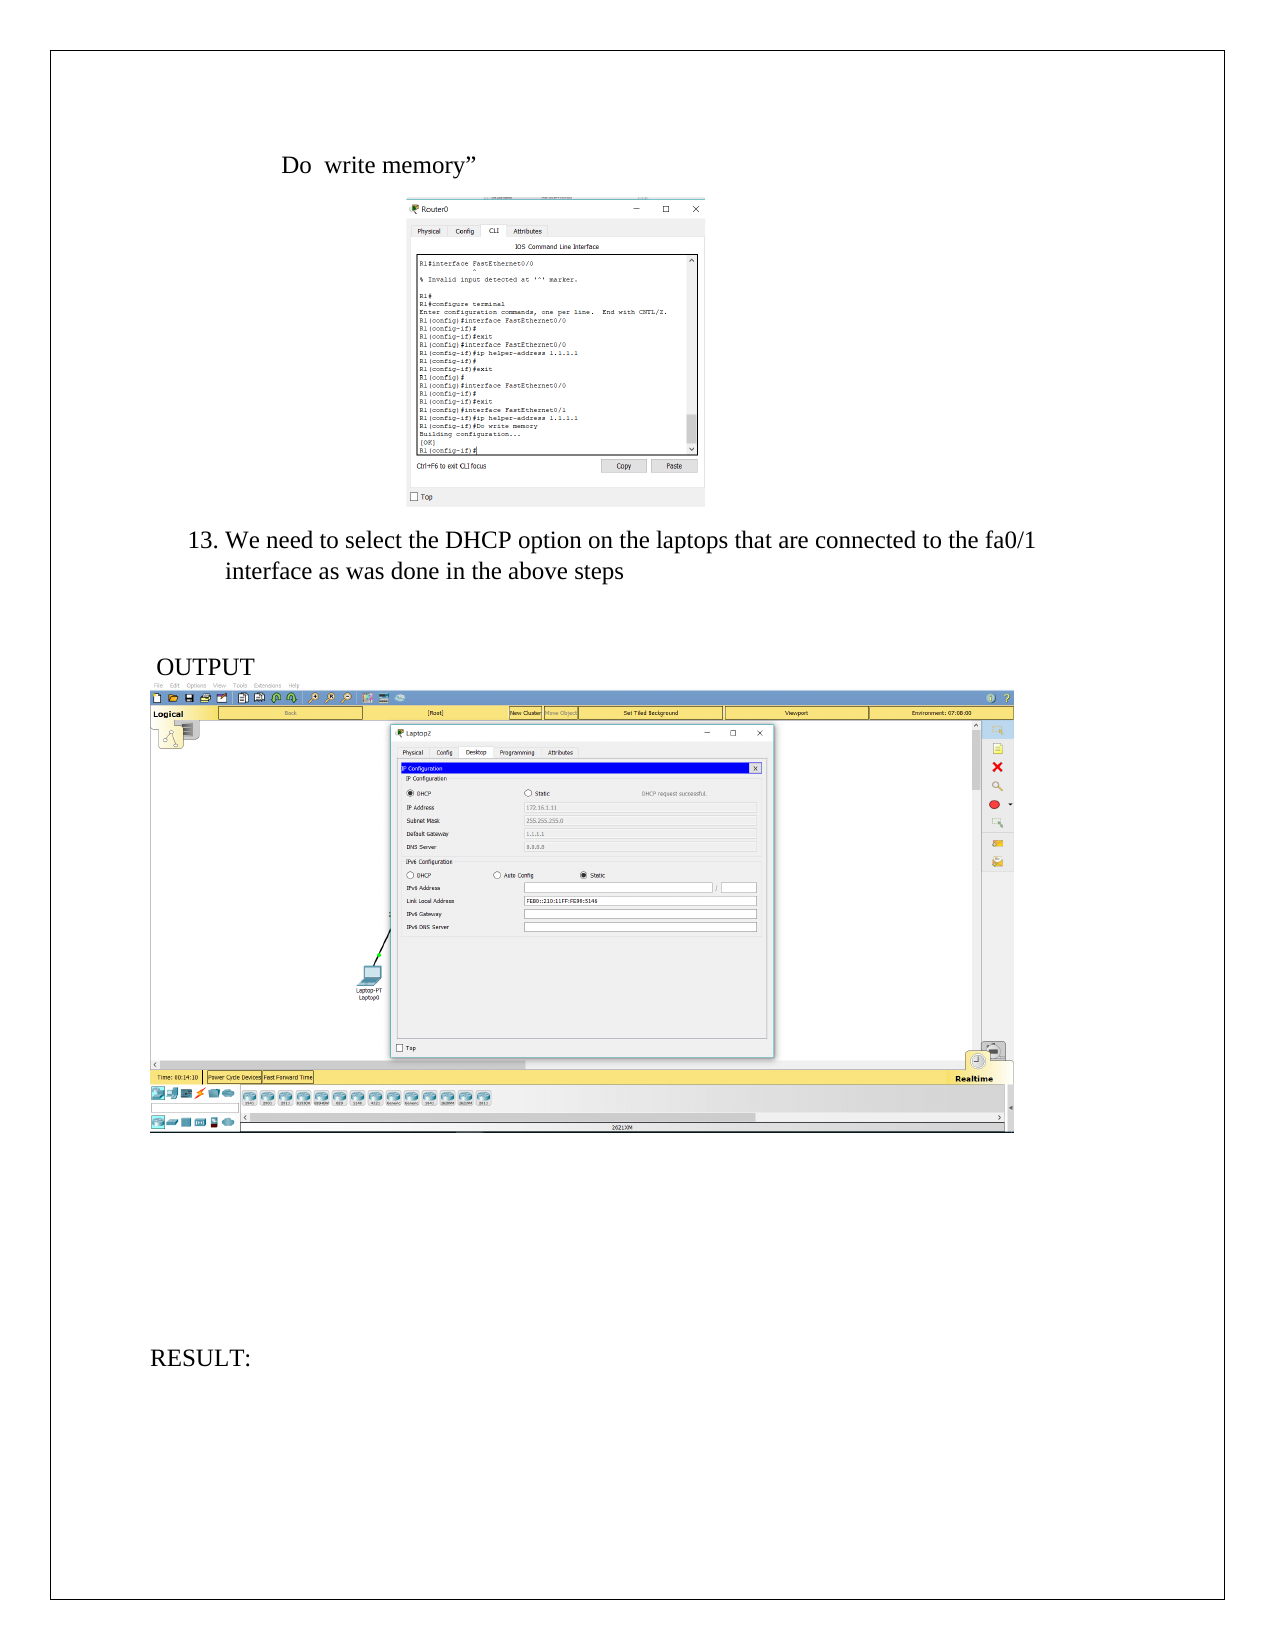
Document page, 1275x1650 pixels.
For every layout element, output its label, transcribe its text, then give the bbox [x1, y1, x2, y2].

list We need to select the DHCP option on the laptops that are connected to the fa0/1 interface as was done in the above steps [187, 525, 1125, 585]
text RESULT: [150, 1343, 1125, 1371]
picture [150, 683, 1014, 1133]
picture [406, 197, 705, 507]
text Do write memory” [187, 150, 1125, 179]
